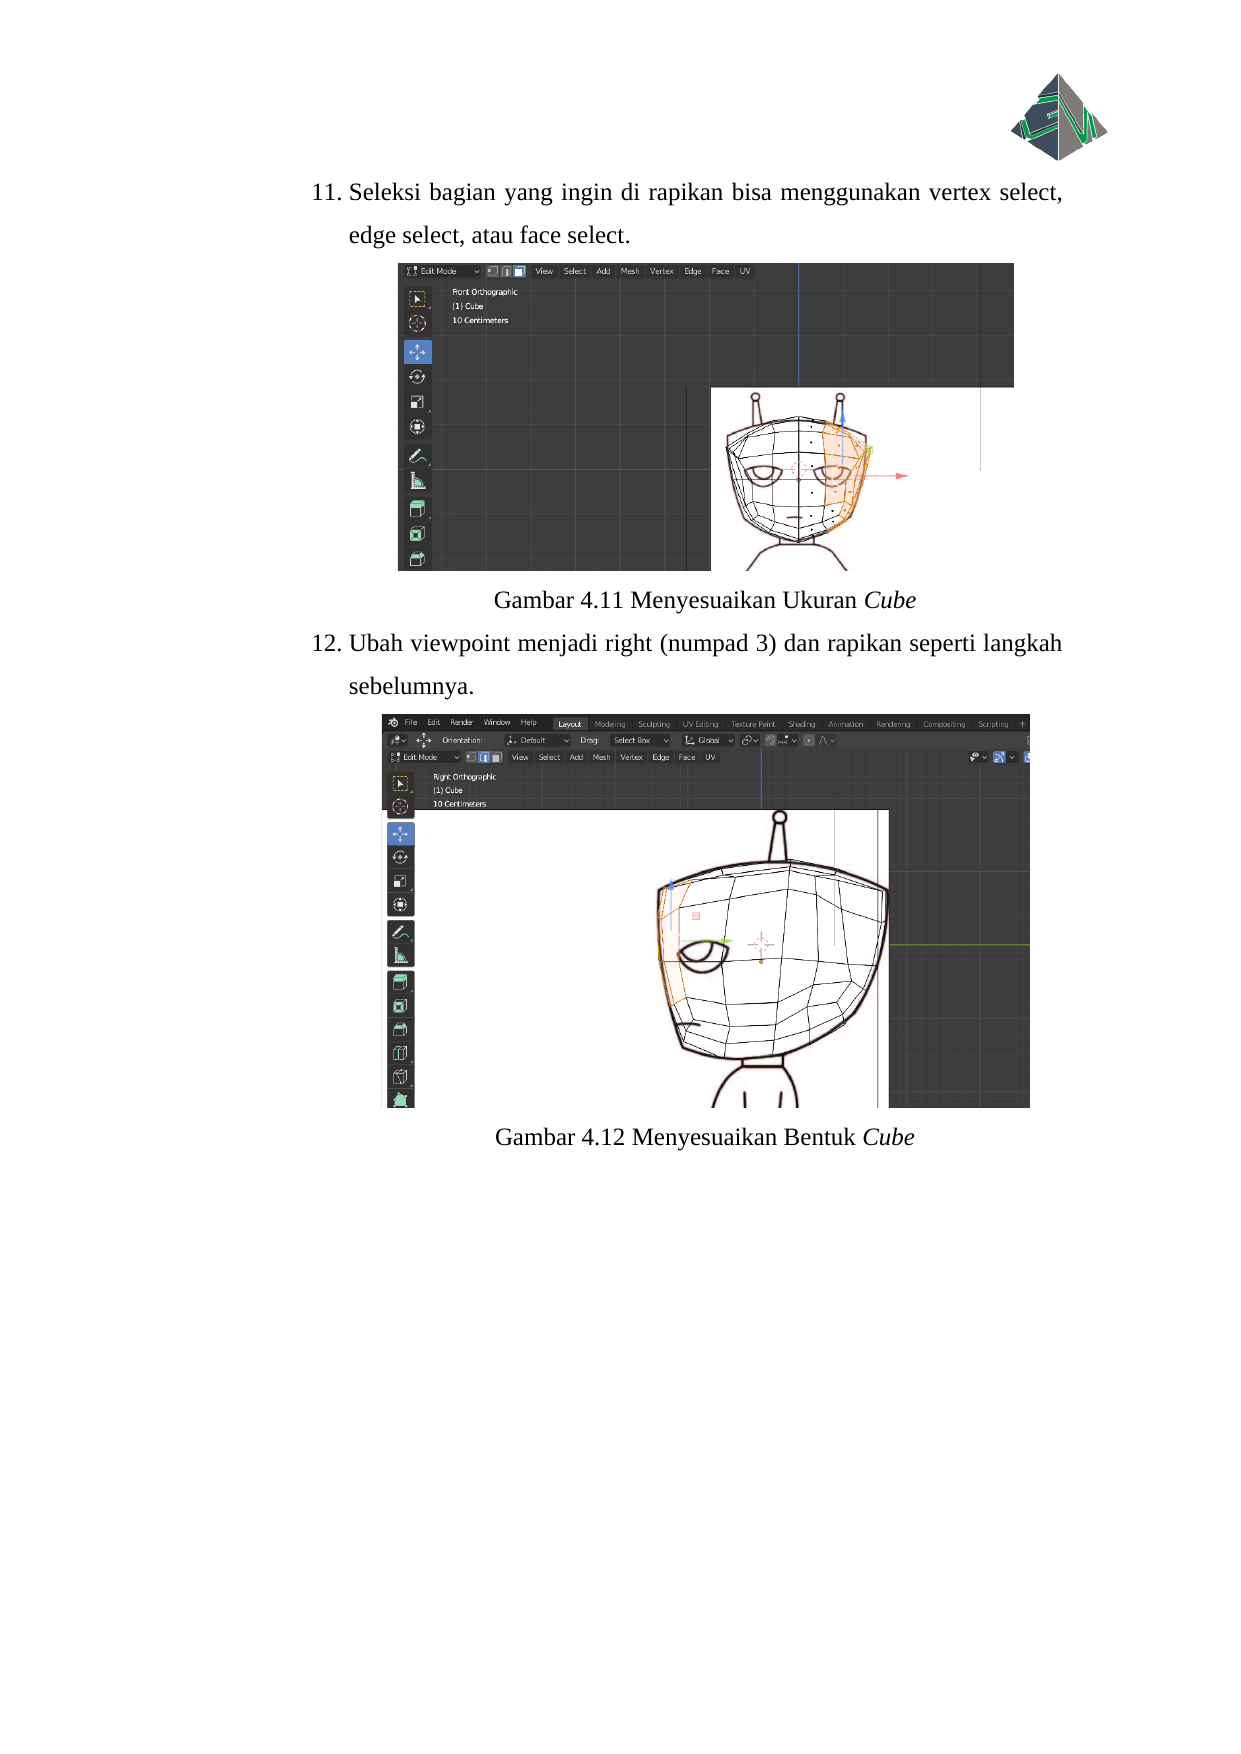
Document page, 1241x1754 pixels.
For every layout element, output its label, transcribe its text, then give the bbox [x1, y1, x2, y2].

picture [397, 263, 1014, 571]
list Ubah viewpoint menjadi right (numpad 3) dan rapikan seperti langkah sebelumnya. [311, 628, 1063, 700]
subtitle Menyesuaikan Bentuk Cube [349, 1122, 1063, 1150]
picture [1010, 73, 1108, 161]
picture [381, 714, 1030, 1108]
subtitle Menyesuaikan Ukuran Cube [349, 585, 1063, 613]
list Seleksi bagian yang ingin di rapikan bisa menggunakan vertex select, edge select, atau face select. [311, 177, 1063, 249]
